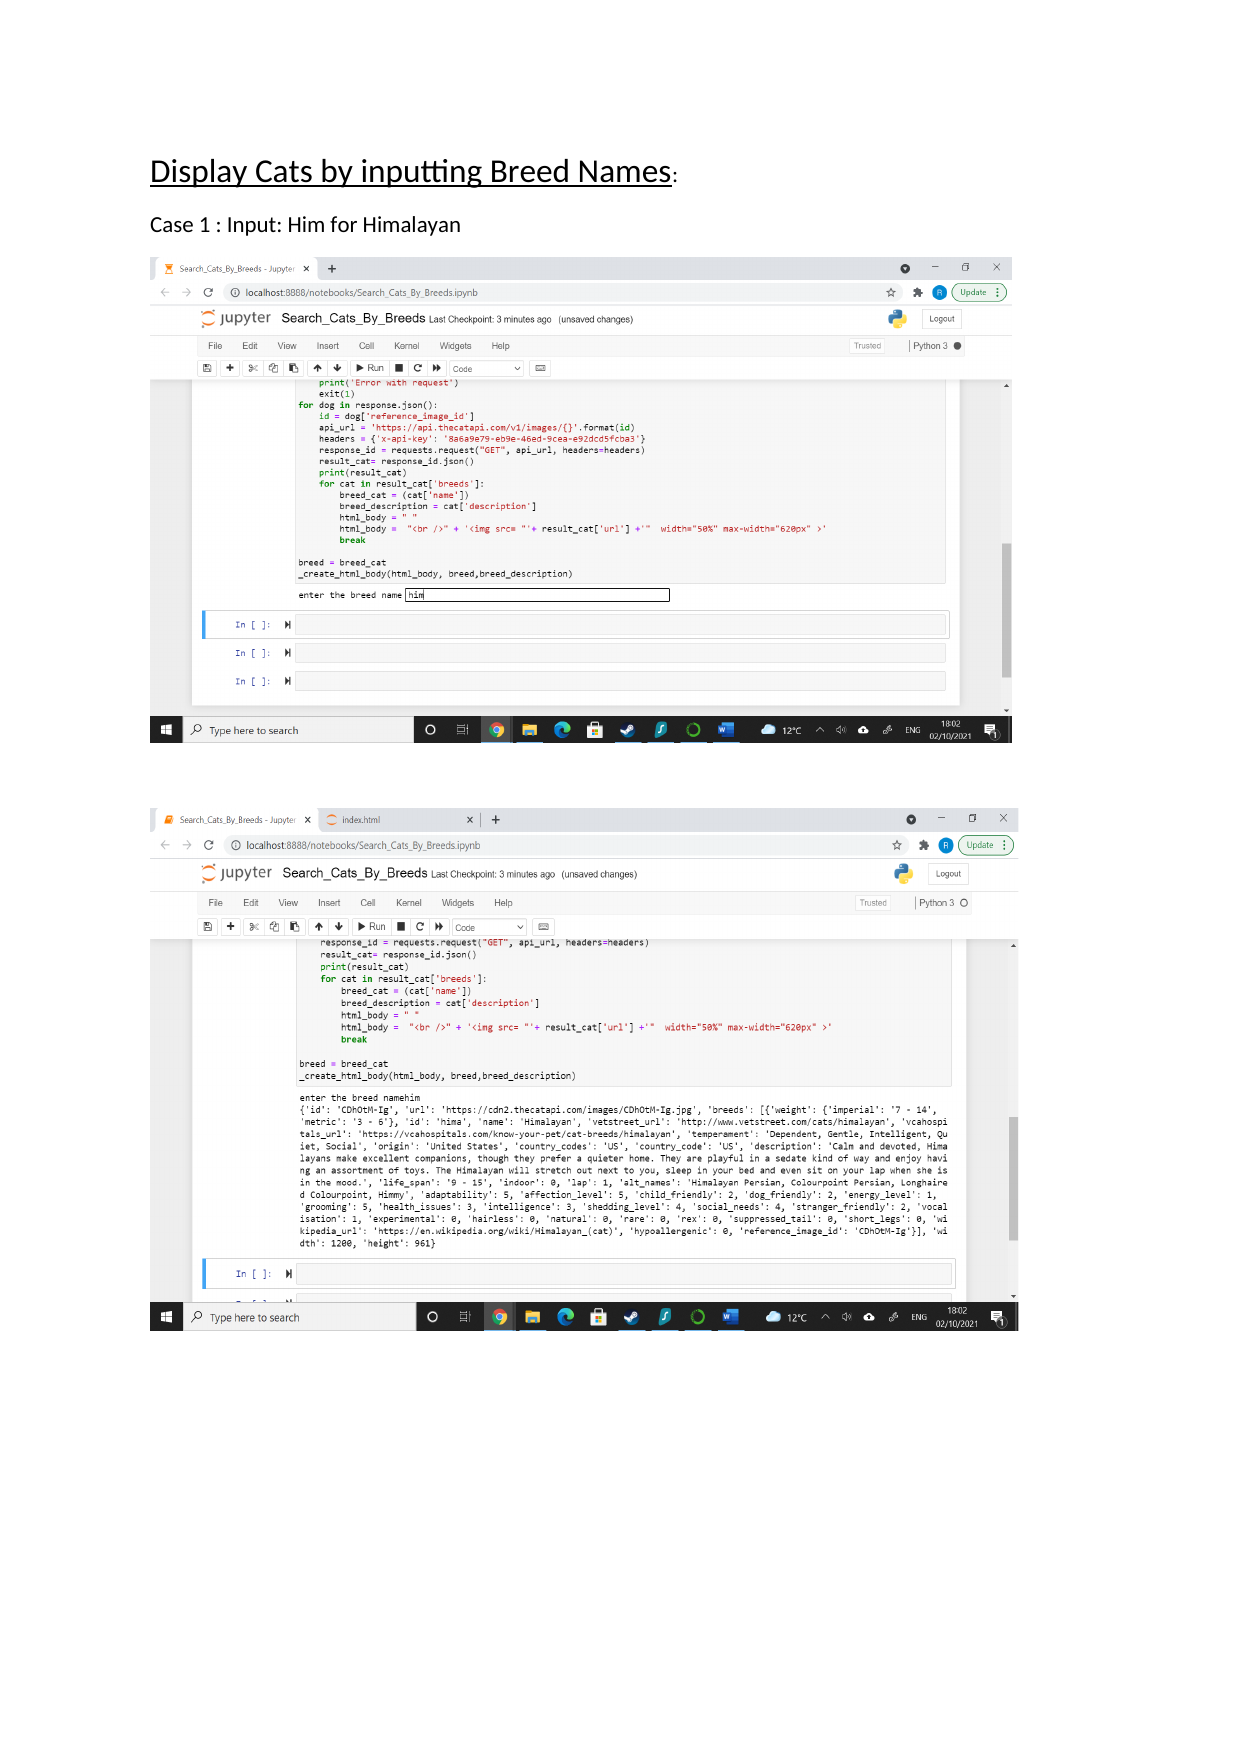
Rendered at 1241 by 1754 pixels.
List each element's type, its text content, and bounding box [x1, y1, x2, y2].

picture [150, 257, 1012, 743]
text Case 1 : Input: Him for Himalayan [150, 211, 1090, 239]
picture [150, 808, 1019, 1331]
text Display Cats by inputting Breed Names: [150, 150, 1090, 191]
